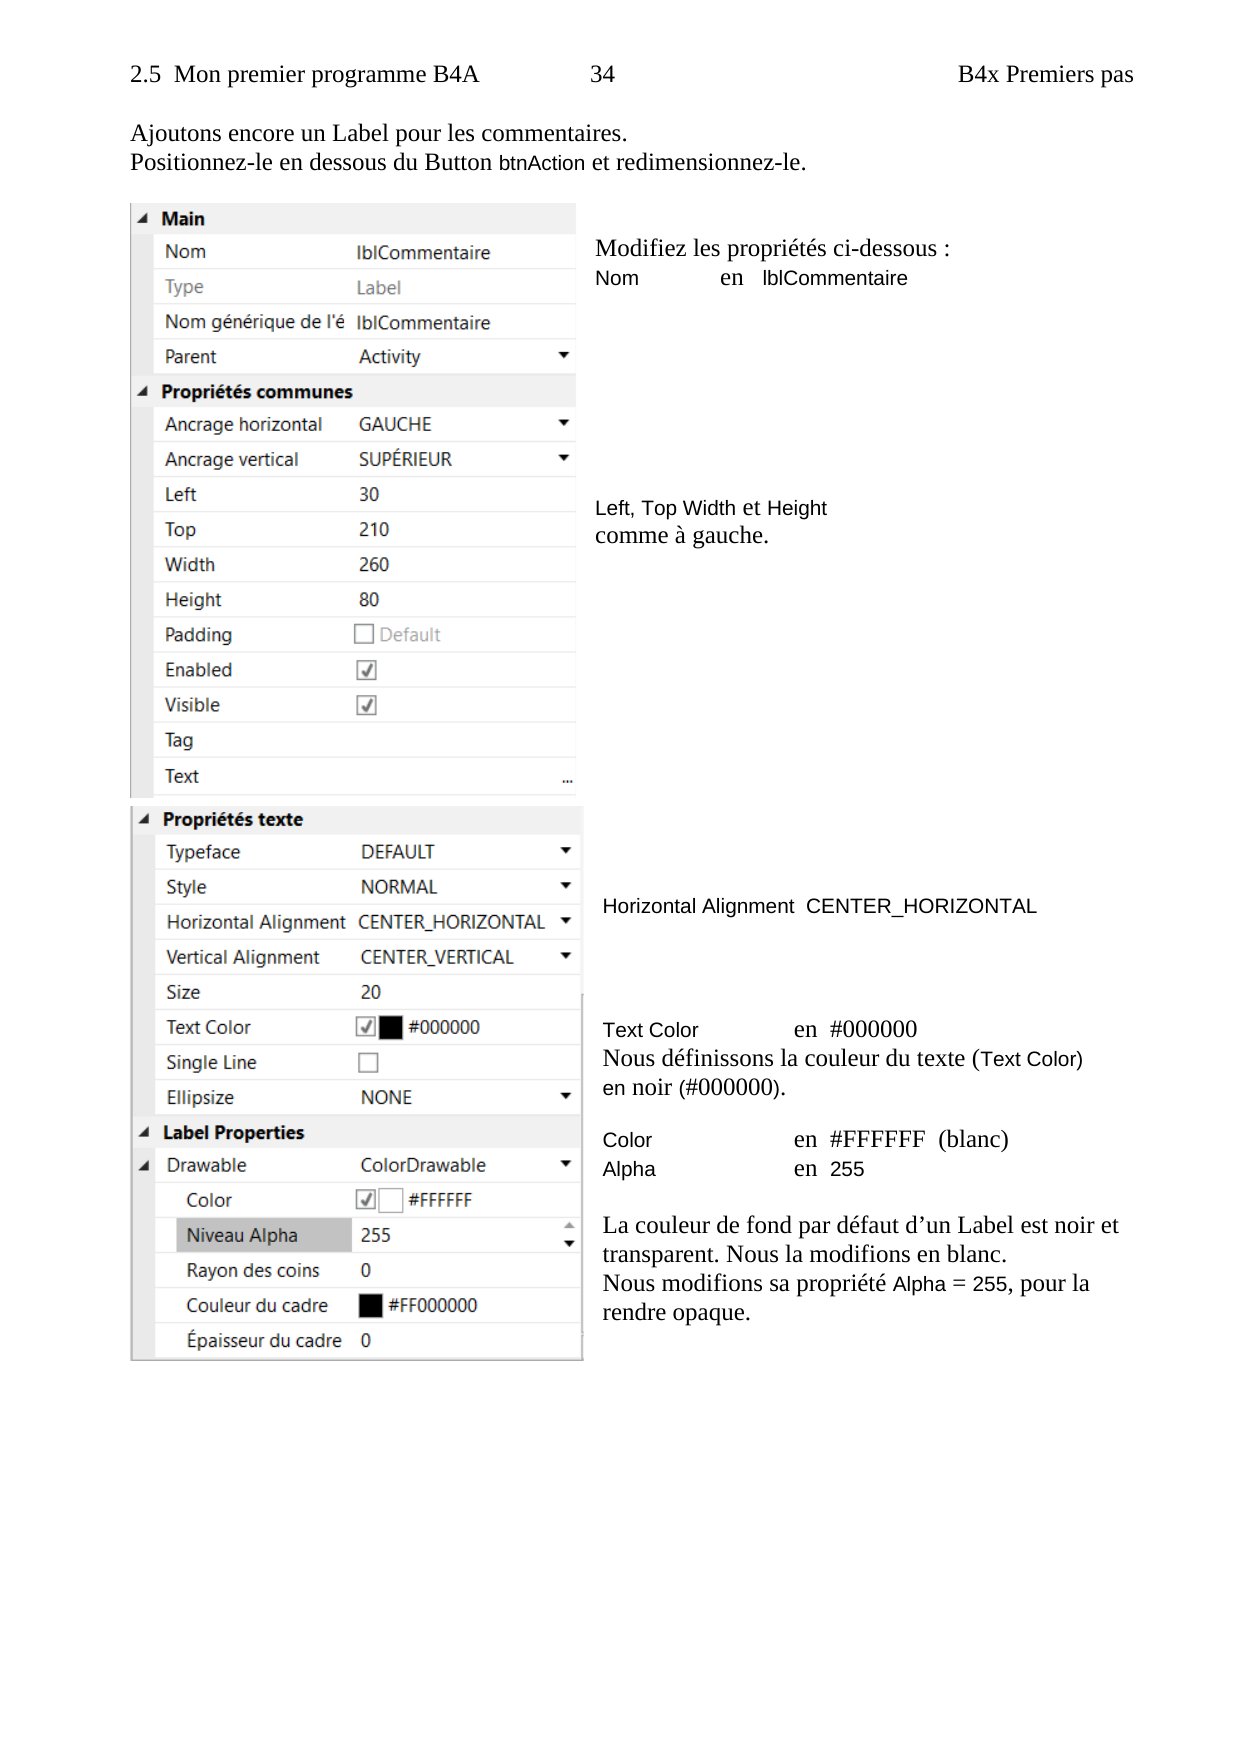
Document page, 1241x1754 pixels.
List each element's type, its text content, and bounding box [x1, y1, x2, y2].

text Modifiez les propriétés ci-dessous : [577, 233, 1134, 262]
picture [129, 806, 584, 1361]
picture [130, 203, 577, 798]
text La couleur de fond par défaut d’un Label est noir et transparent. Nous la modifions en blanc. [584, 1211, 1134, 1268]
text Ajoutons encore un Label pour les commentaires. [130, 118, 1134, 147]
text Nom en lblCommentaire [577, 262, 1134, 291]
text Text Color en #000000 [584, 1014, 1134, 1043]
text en noir (#000000). [584, 1072, 1134, 1100]
text comme à gauche. [577, 521, 1134, 549]
text Positionnez-le en dessous du Button btnAction et redimensionnez-le. [130, 147, 1134, 176]
text Nous modifions sa propriété Alpha = 255, pour la rendre opaque. [584, 1268, 1134, 1326]
text Nous définissons la couleur du texte (Text Color) [584, 1043, 1134, 1072]
text Alpha en 255 [584, 1153, 1134, 1182]
text Horizontal Alignment CENTER_HORIZONTAL [584, 894, 1134, 918]
text Left, Top Width et Height [577, 492, 1134, 521]
text Color en #FFFFFF (blanc) [584, 1124, 1134, 1153]
